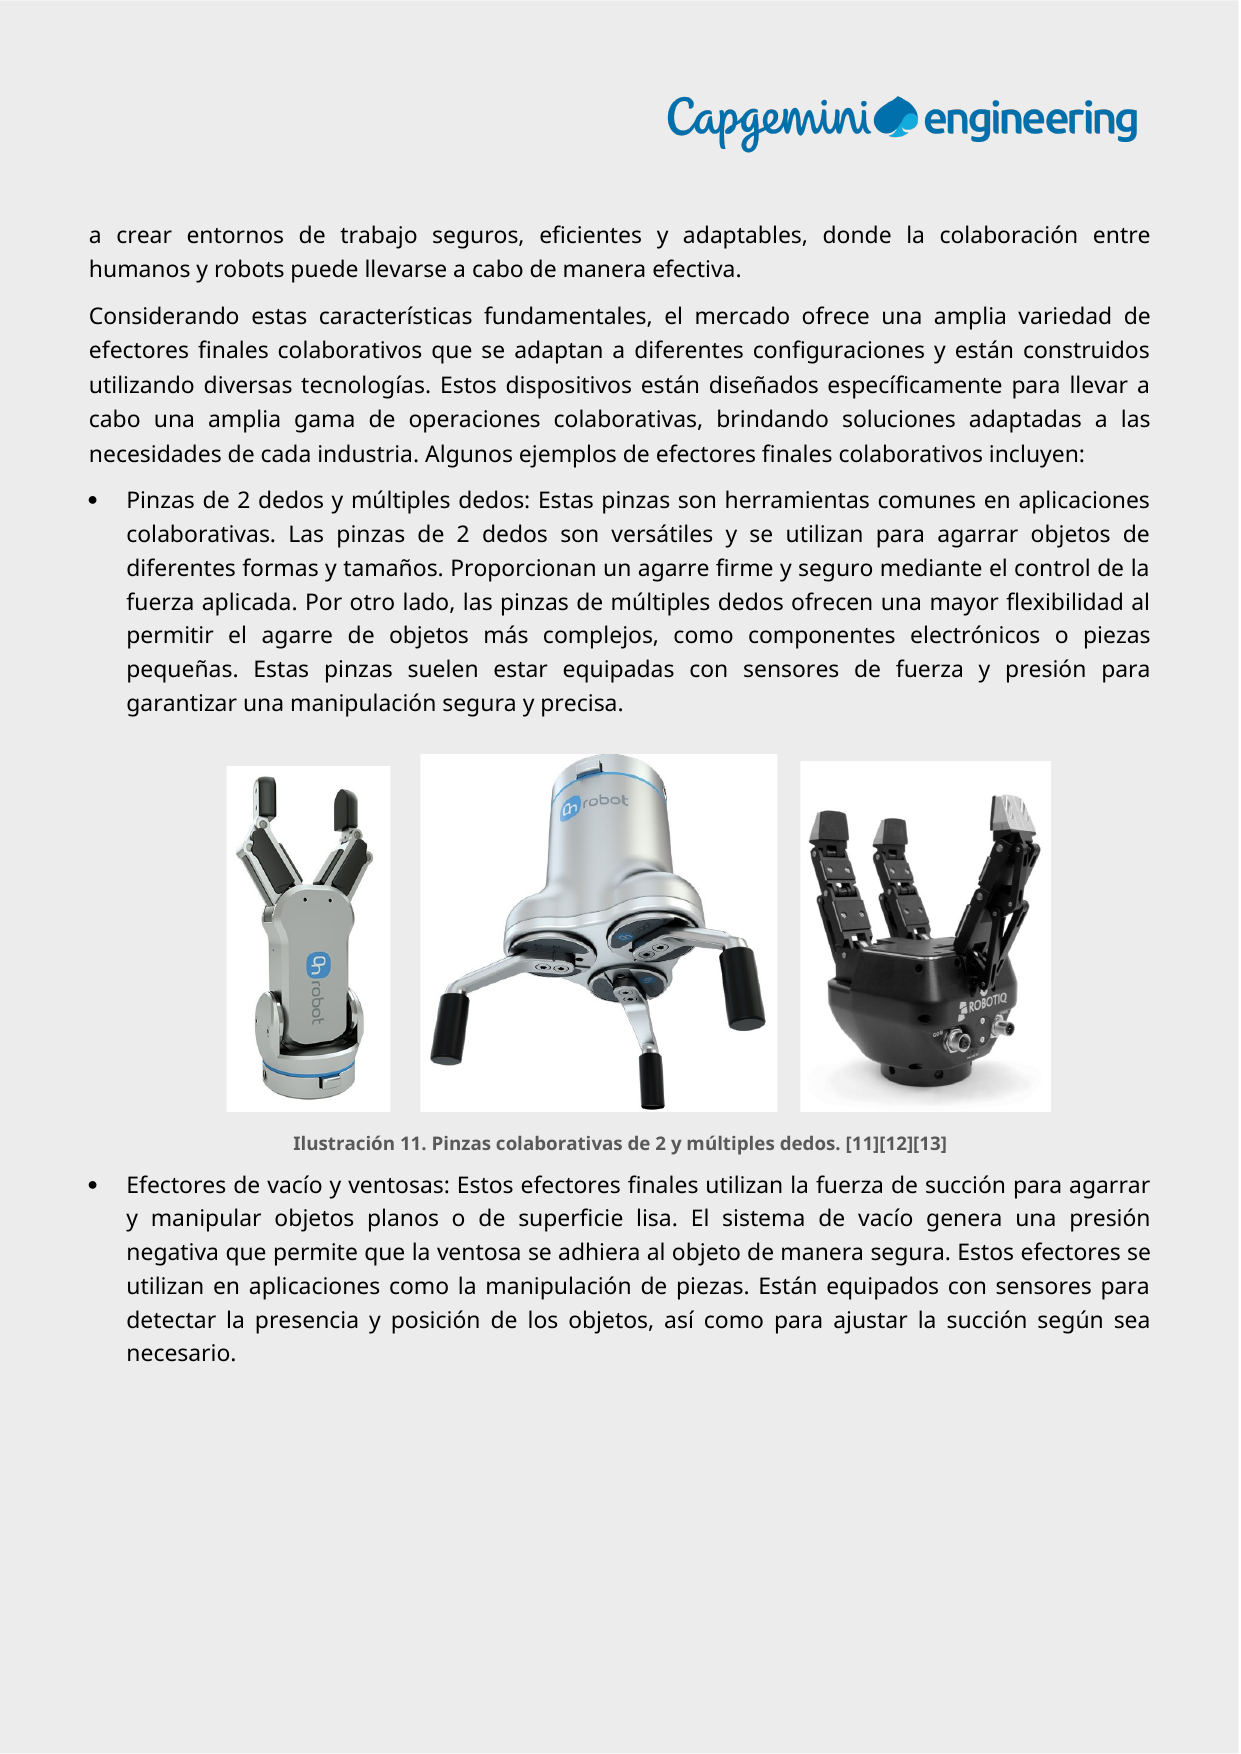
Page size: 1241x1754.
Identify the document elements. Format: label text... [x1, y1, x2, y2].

picture [420, 754, 778, 1112]
picture [660, 80, 1145, 167]
list Pinzas de 2 dedos y múltiples dedos: Estas pinzas son herramientas comunes en aplicaciones colaborativas. Las pinzas de 2 dedos son versátiles y se utilizan para agarrar objetos de diferentes formas y tamaños. Proporcionan un agarre firme y seguro mediante el control de la fuerza aplicada. Por otro lado, las pinzas de múltiples dedos ofrecen una mayor flexibilidad al permitir el agarre de objetos más complejos, como componentes electrónicos o piezas pequeñas. Estas pinzas suelen estar equipadas con sensores de fuerza y presión para garantizar una manipulación segura y precisa. [89, 484, 1152, 718]
picture [800, 761, 1052, 1112]
picture [226, 766, 391, 1112]
text Ilustración 11. Pinzas colaborativas de 2 y múltiples dedos. [11][12][13] [89, 1131, 1152, 1156]
text Considerando estas características fundamentales, el mercado ofrece una amplia variedad de efectores finales colaborativos que se adaptan a diferentes configuraciones y están construidos utilizando diversas tecnologías. Estos dispositivos están diseñados específicamente para llevar a cabo una amplia gama de operaciones colaborativas, brindando soluciones adaptadas a las necesidades de cada industria. Algunos ejemplos de efectores finales colaborativos incluyen: [89, 300, 1152, 469]
list Efectores de vacío y ventosas: Estos efectores finales utilizan la fuerza de succión para agarrar y manipular objetos planos o de superficie lisa. El sistema de vacío genera una presión negativa que permite que la ventosa se adhiera al objeto de manera segura. Estos efectores se utilizan en aplicaciones como la manipulación de piezas. Están equipados con sensores para detectar la presencia y posición de los objetos, así como para ajustar la succión según sea necesario. [89, 1169, 1152, 1369]
